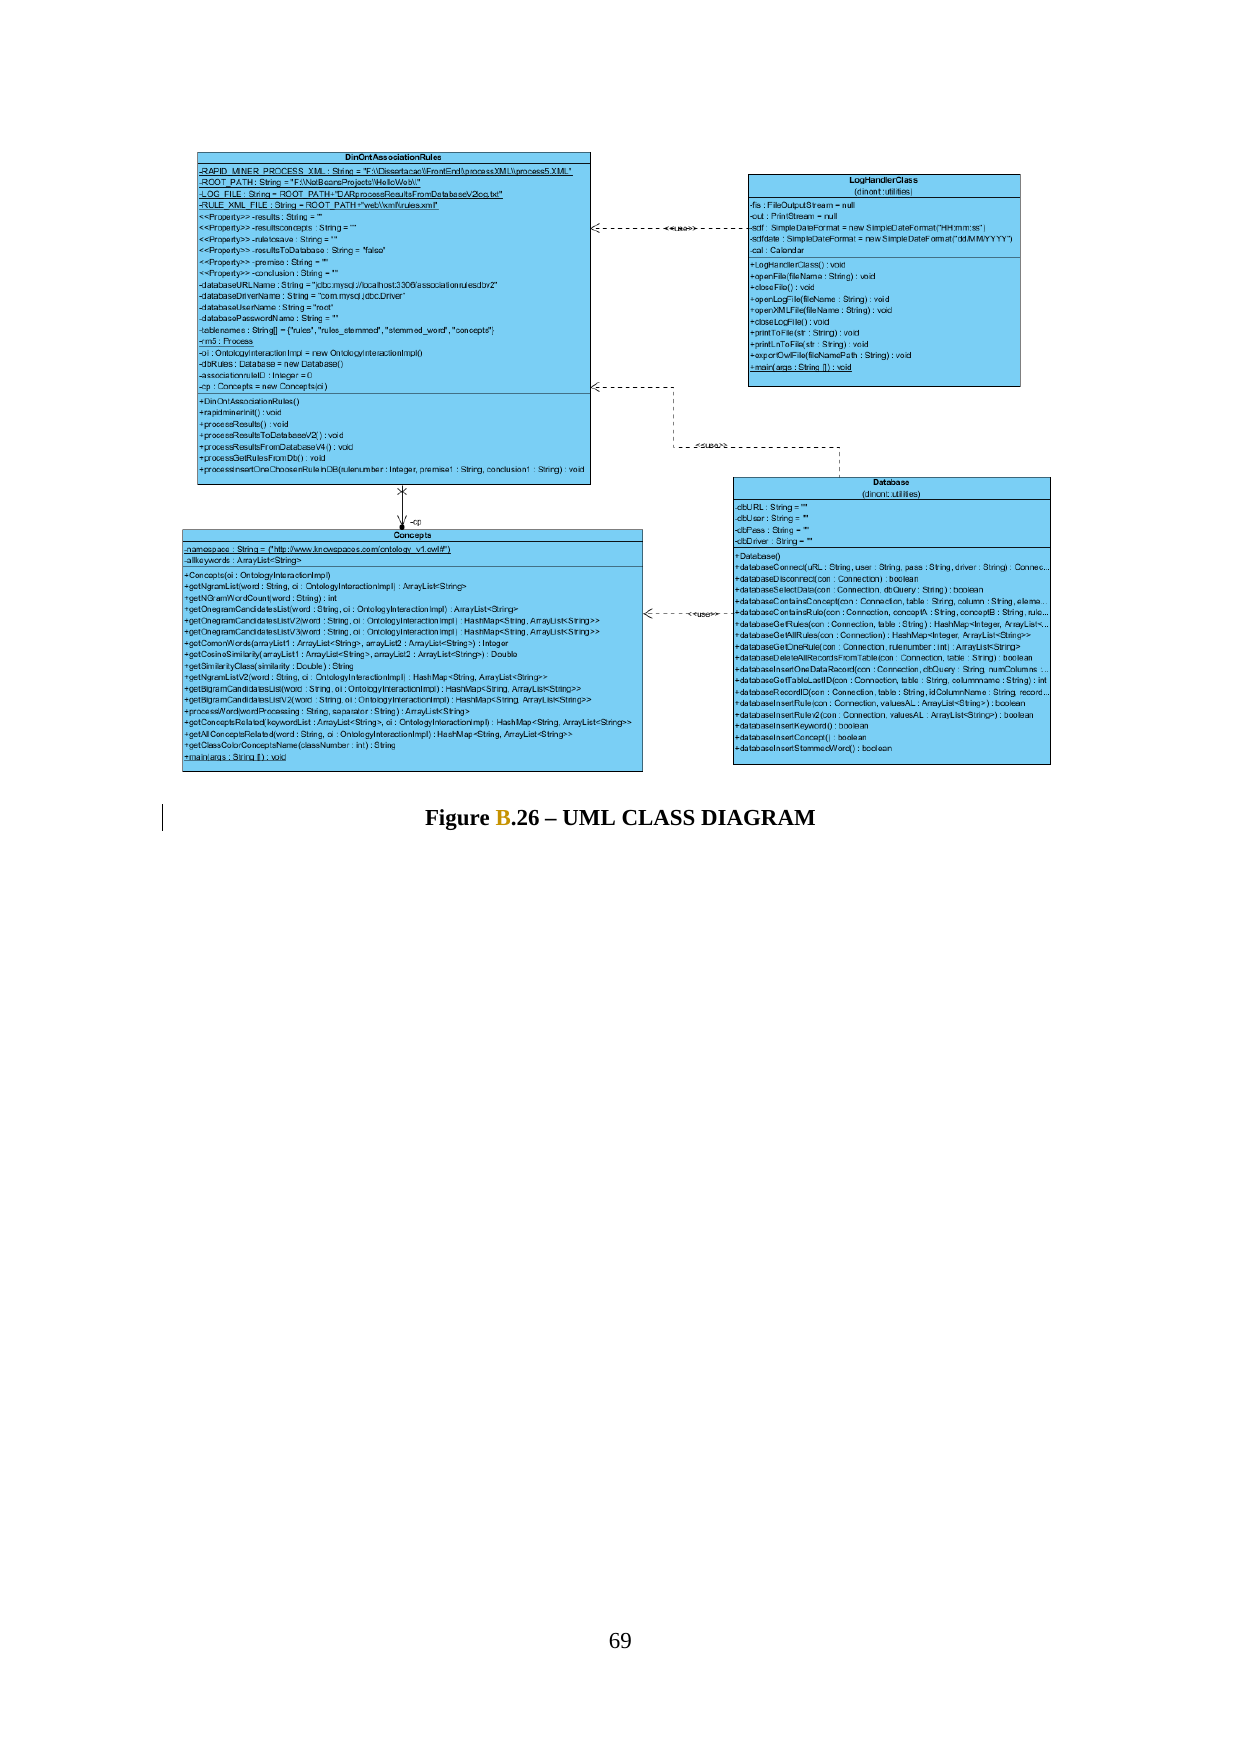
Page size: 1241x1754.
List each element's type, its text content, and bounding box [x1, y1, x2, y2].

picture [177, 147, 1062, 776]
